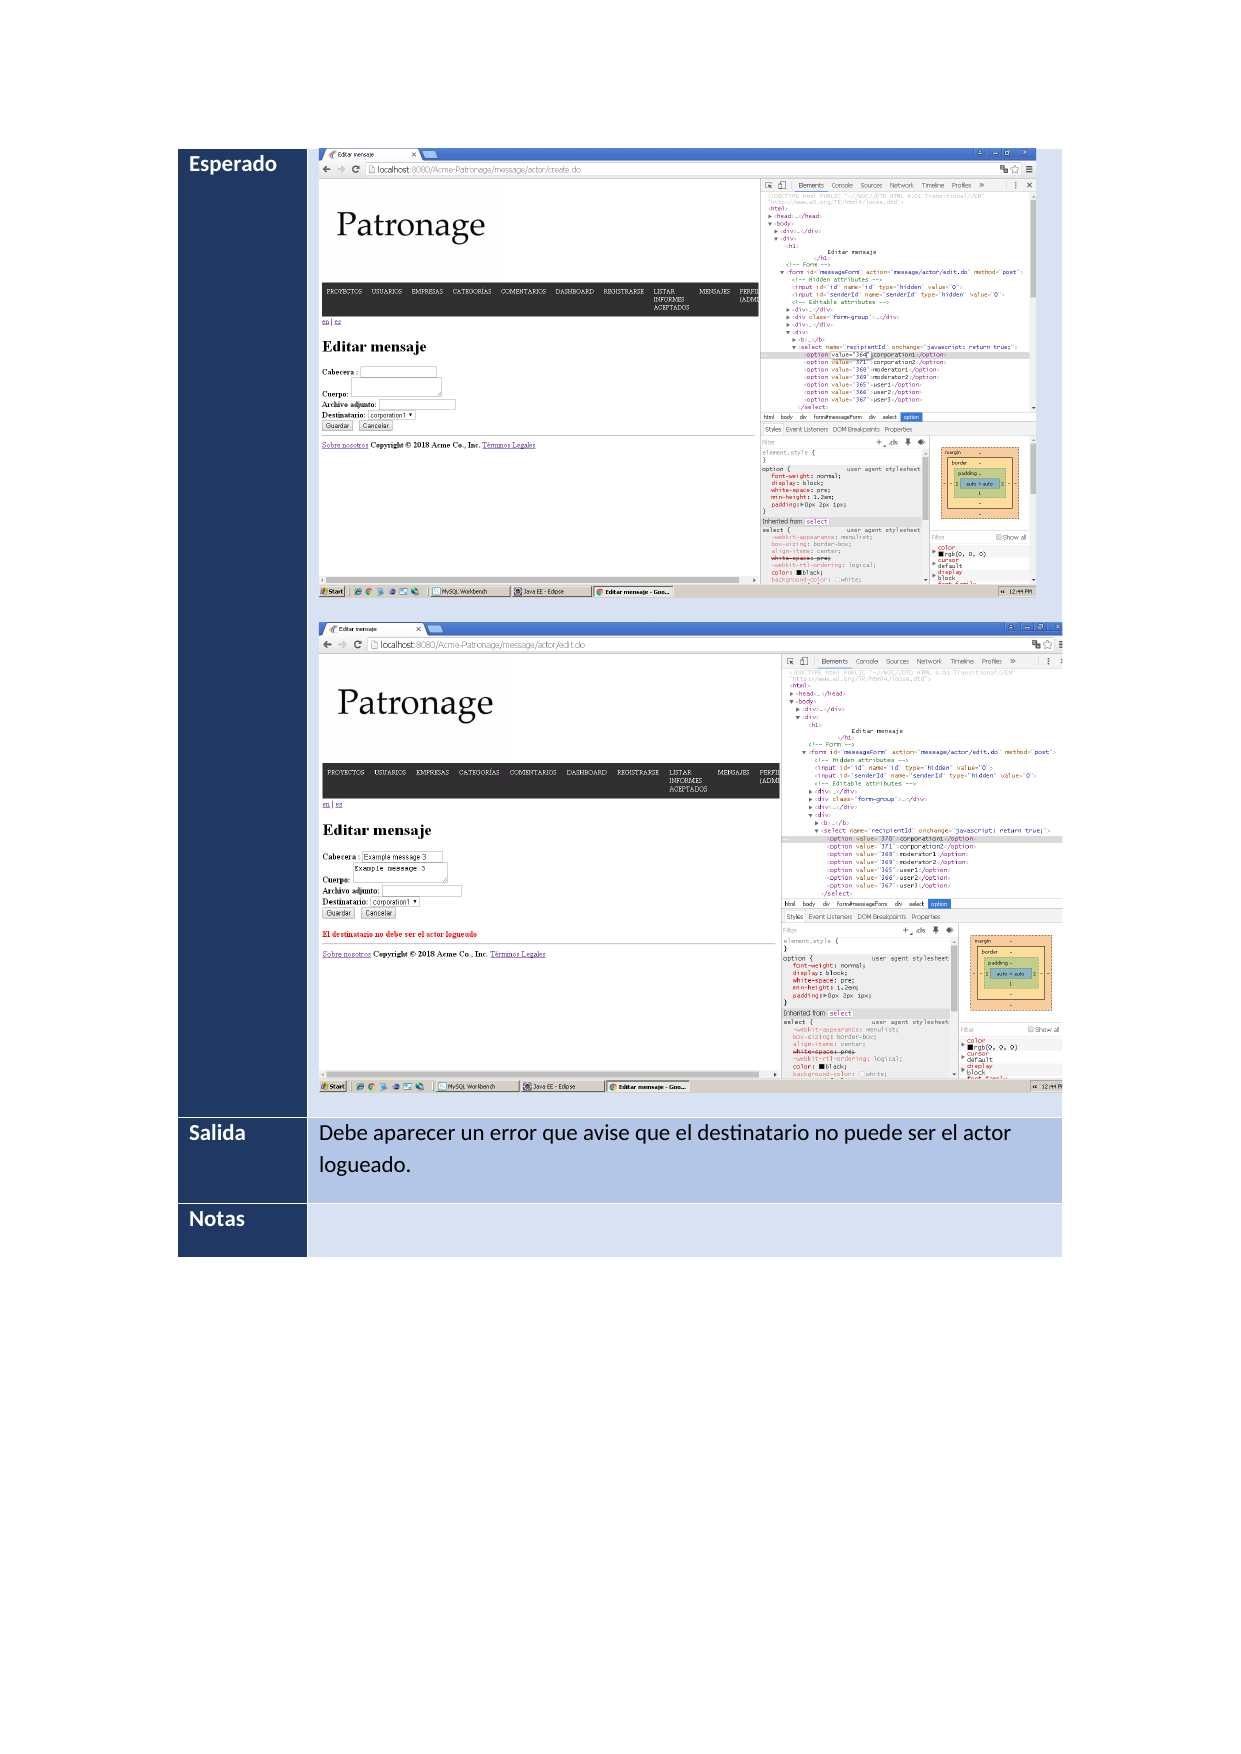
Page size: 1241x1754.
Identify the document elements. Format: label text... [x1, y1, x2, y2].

picture [318, 622, 1063, 1093]
table_cell Notas [178, 1204, 307, 1257]
picture [318, 148, 1037, 598]
table_cell Esperado [178, 149, 307, 1117]
table_cell Salida [178, 1118, 307, 1203]
table_cell [308, 149, 1062, 1117]
table_cell Debe aparecer un error que avise que el destinatario no puede ser el actor logueado. [308, 1118, 1062, 1203]
table_cell [308, 1204, 1062, 1257]
